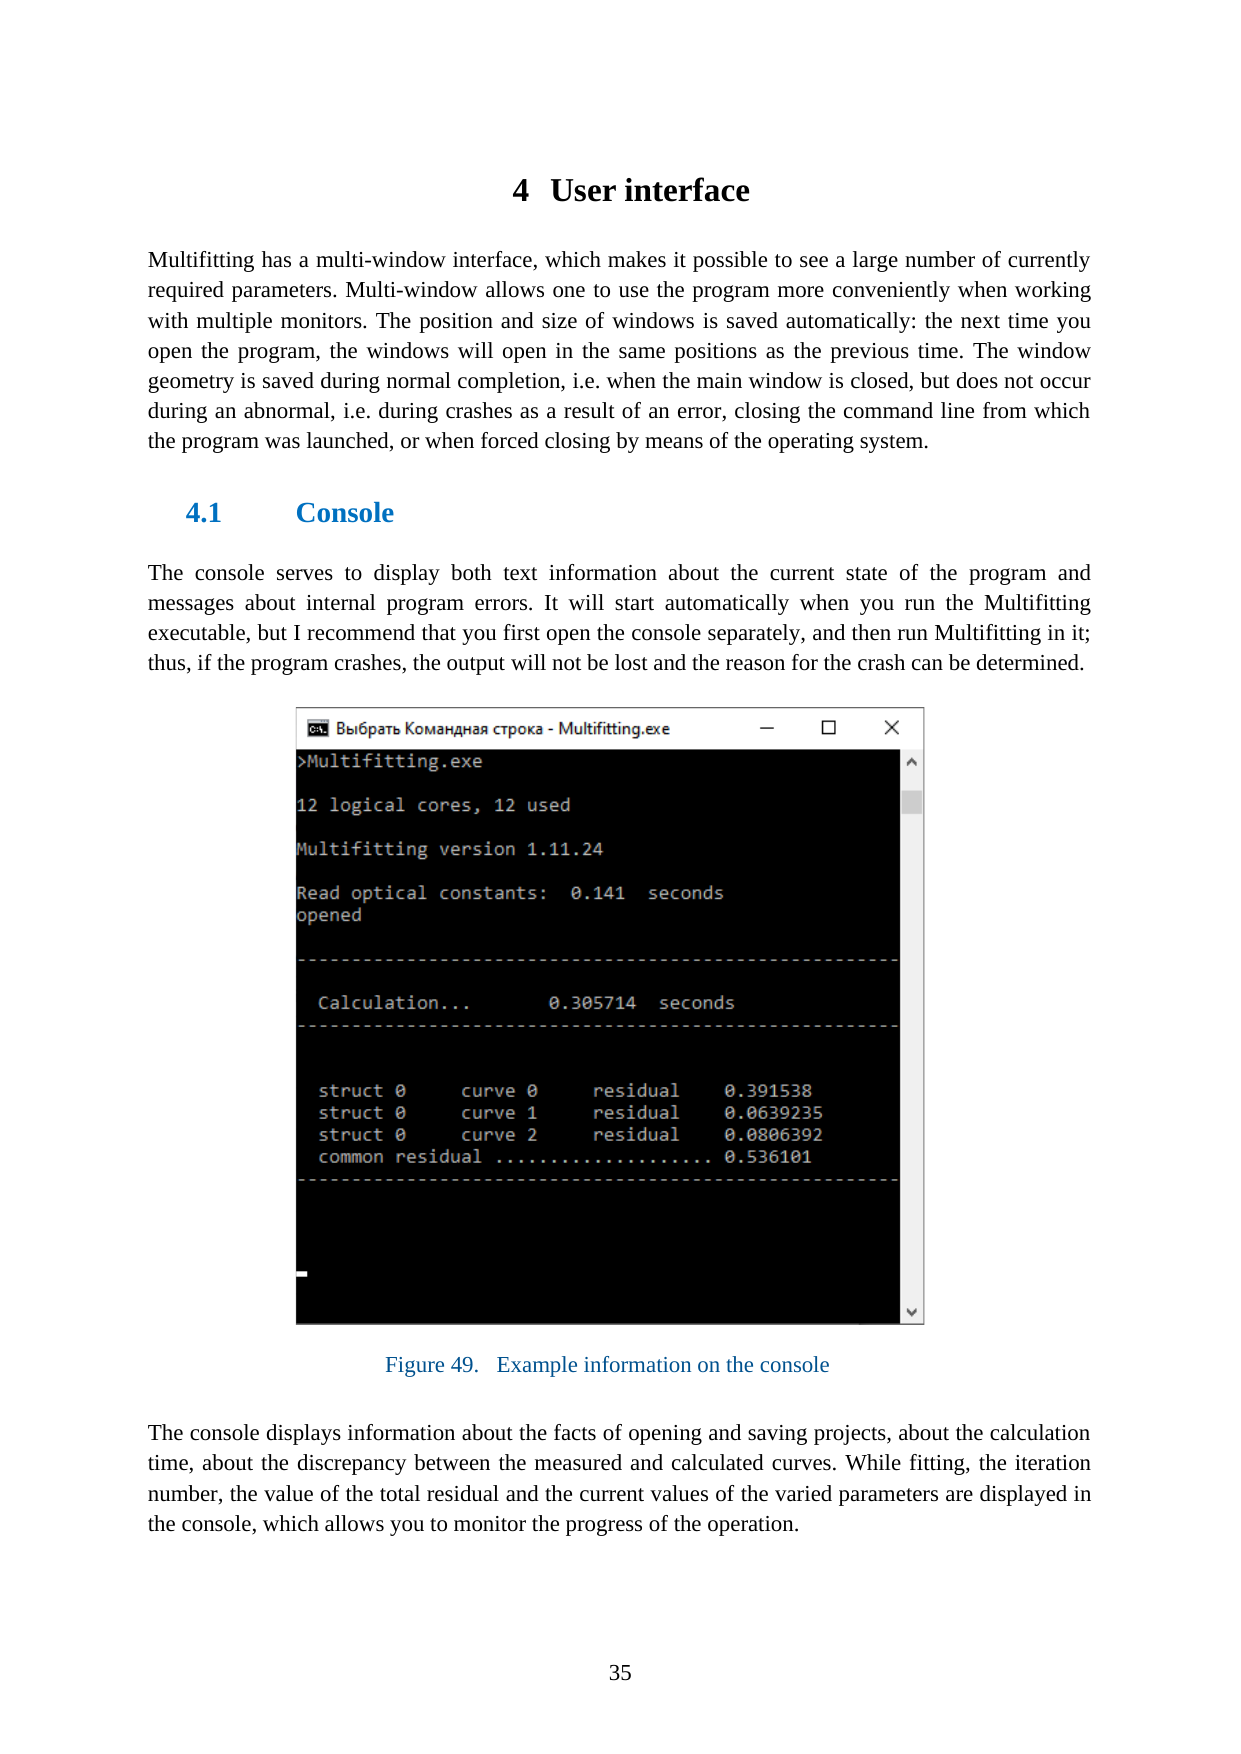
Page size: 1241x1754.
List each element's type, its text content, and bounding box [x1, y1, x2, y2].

picture [295, 707, 925, 1325]
text The console displays information about the facts of opening and saving projects, about the calculation time, about the discrepancy between the measured and calculated curves. While fitting, the iteration number, the value of the total residual and the current values of the varied parameters are displayed in the console, which allows you to monitor the progress of the operation. [148, 1419, 1093, 1536]
text Multifitting has a multi-window interface, which makes it possible to see a large number of currently required parameters. Multi-window allows one to use the program more conveniently when working with multiple monitors. The position and size of windows is saved automatically: the next time you open the program, the windows will open in the same positions as the previous time. The window geometry is saved during normal completion, i.e. when the main window is closed, but does not occur during an abnormal, i.e. during crashes as a result of an error, closing the command line from which the program was launched, or when forced closing by means of the operating system. [148, 246, 1093, 454]
subtitle User interface [178, 170, 1093, 209]
subtitle Console [155, 495, 1093, 529]
text The console serves to display both text information about the current state of the program and messages about internal program errors. It will start automatically when you run the Multifitting executable, but I recommend that you first open the console separately, and then run Multifitting in it; thus, if the program crashes, the output will not be lost and the reason for the crash can be determined. [148, 559, 1093, 676]
